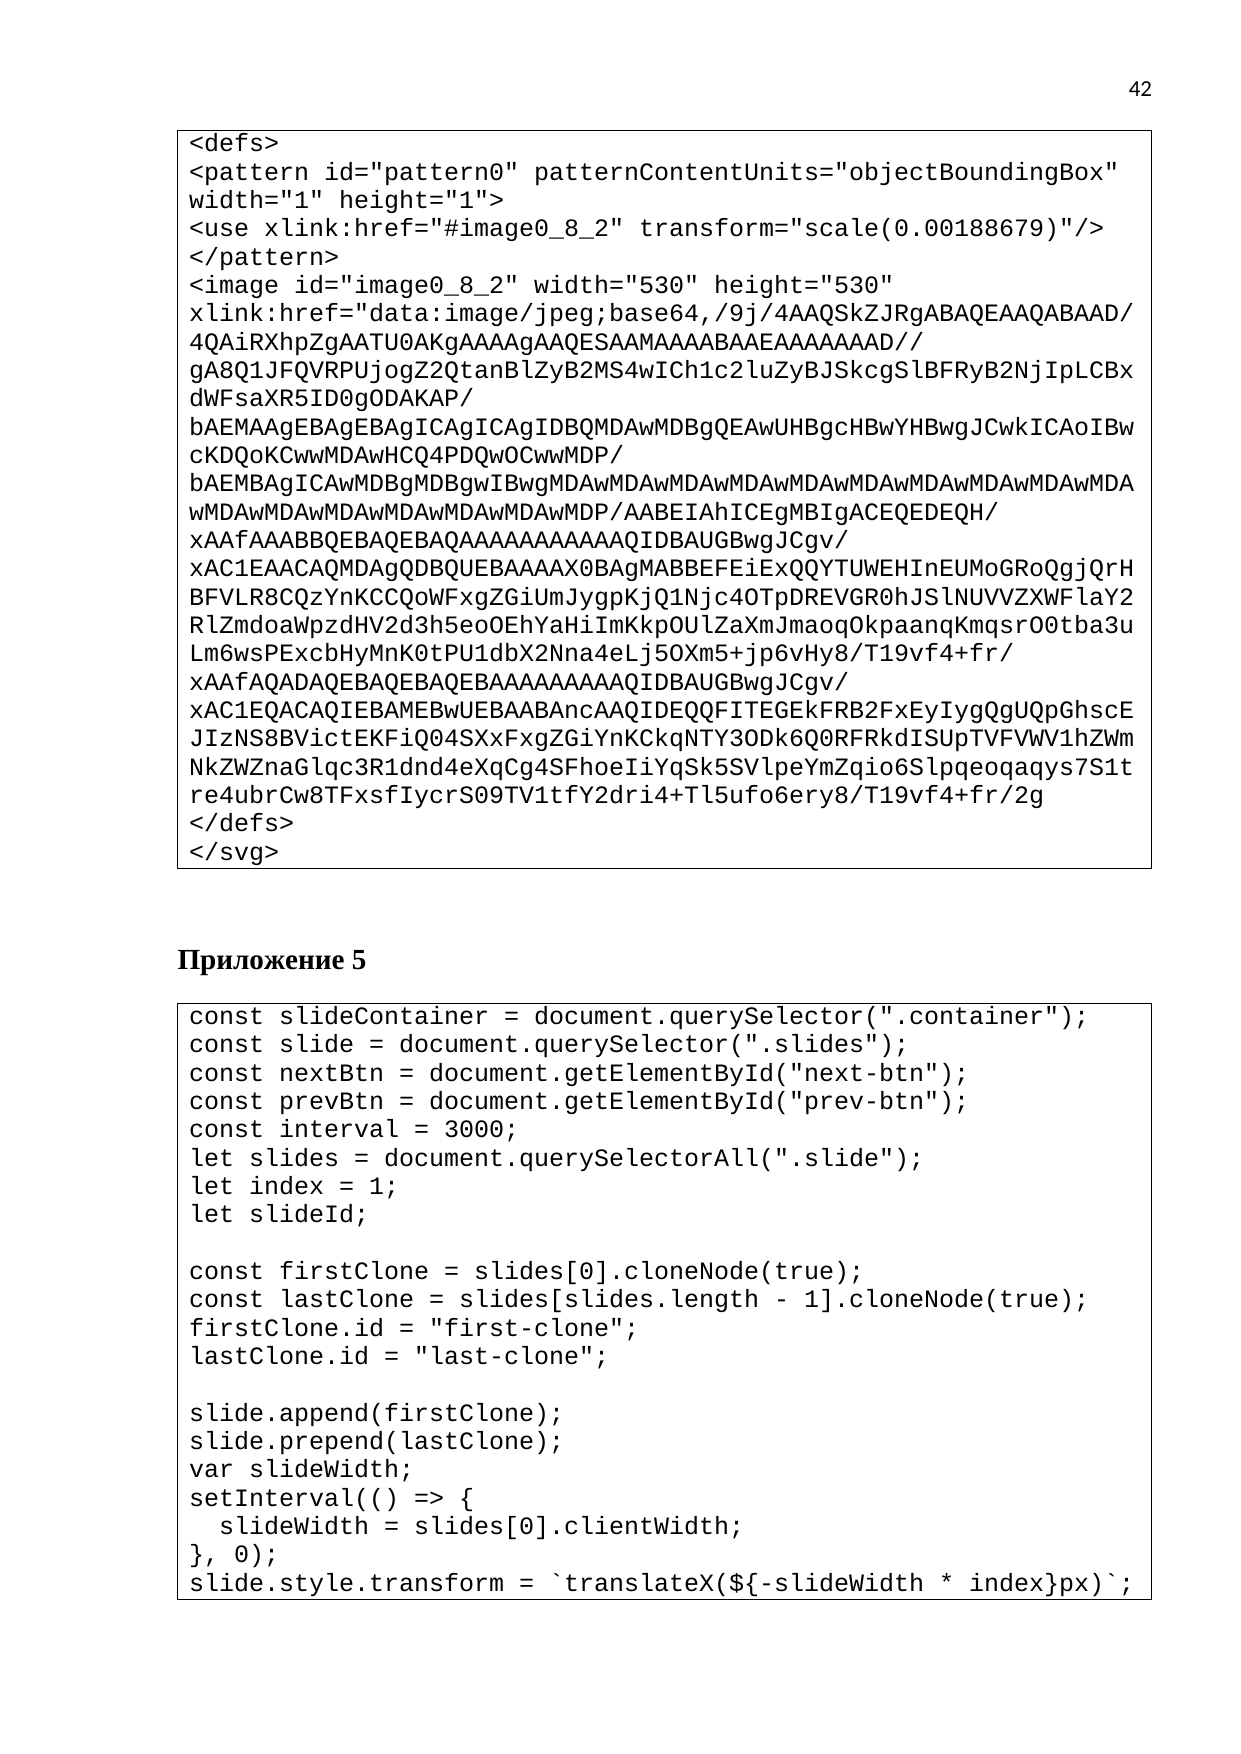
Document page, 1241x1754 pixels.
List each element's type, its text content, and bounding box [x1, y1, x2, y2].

subtitle Приложение 5 [177, 942, 1152, 976]
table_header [178, 131, 1151, 867]
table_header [178, 1004, 1151, 1599]
